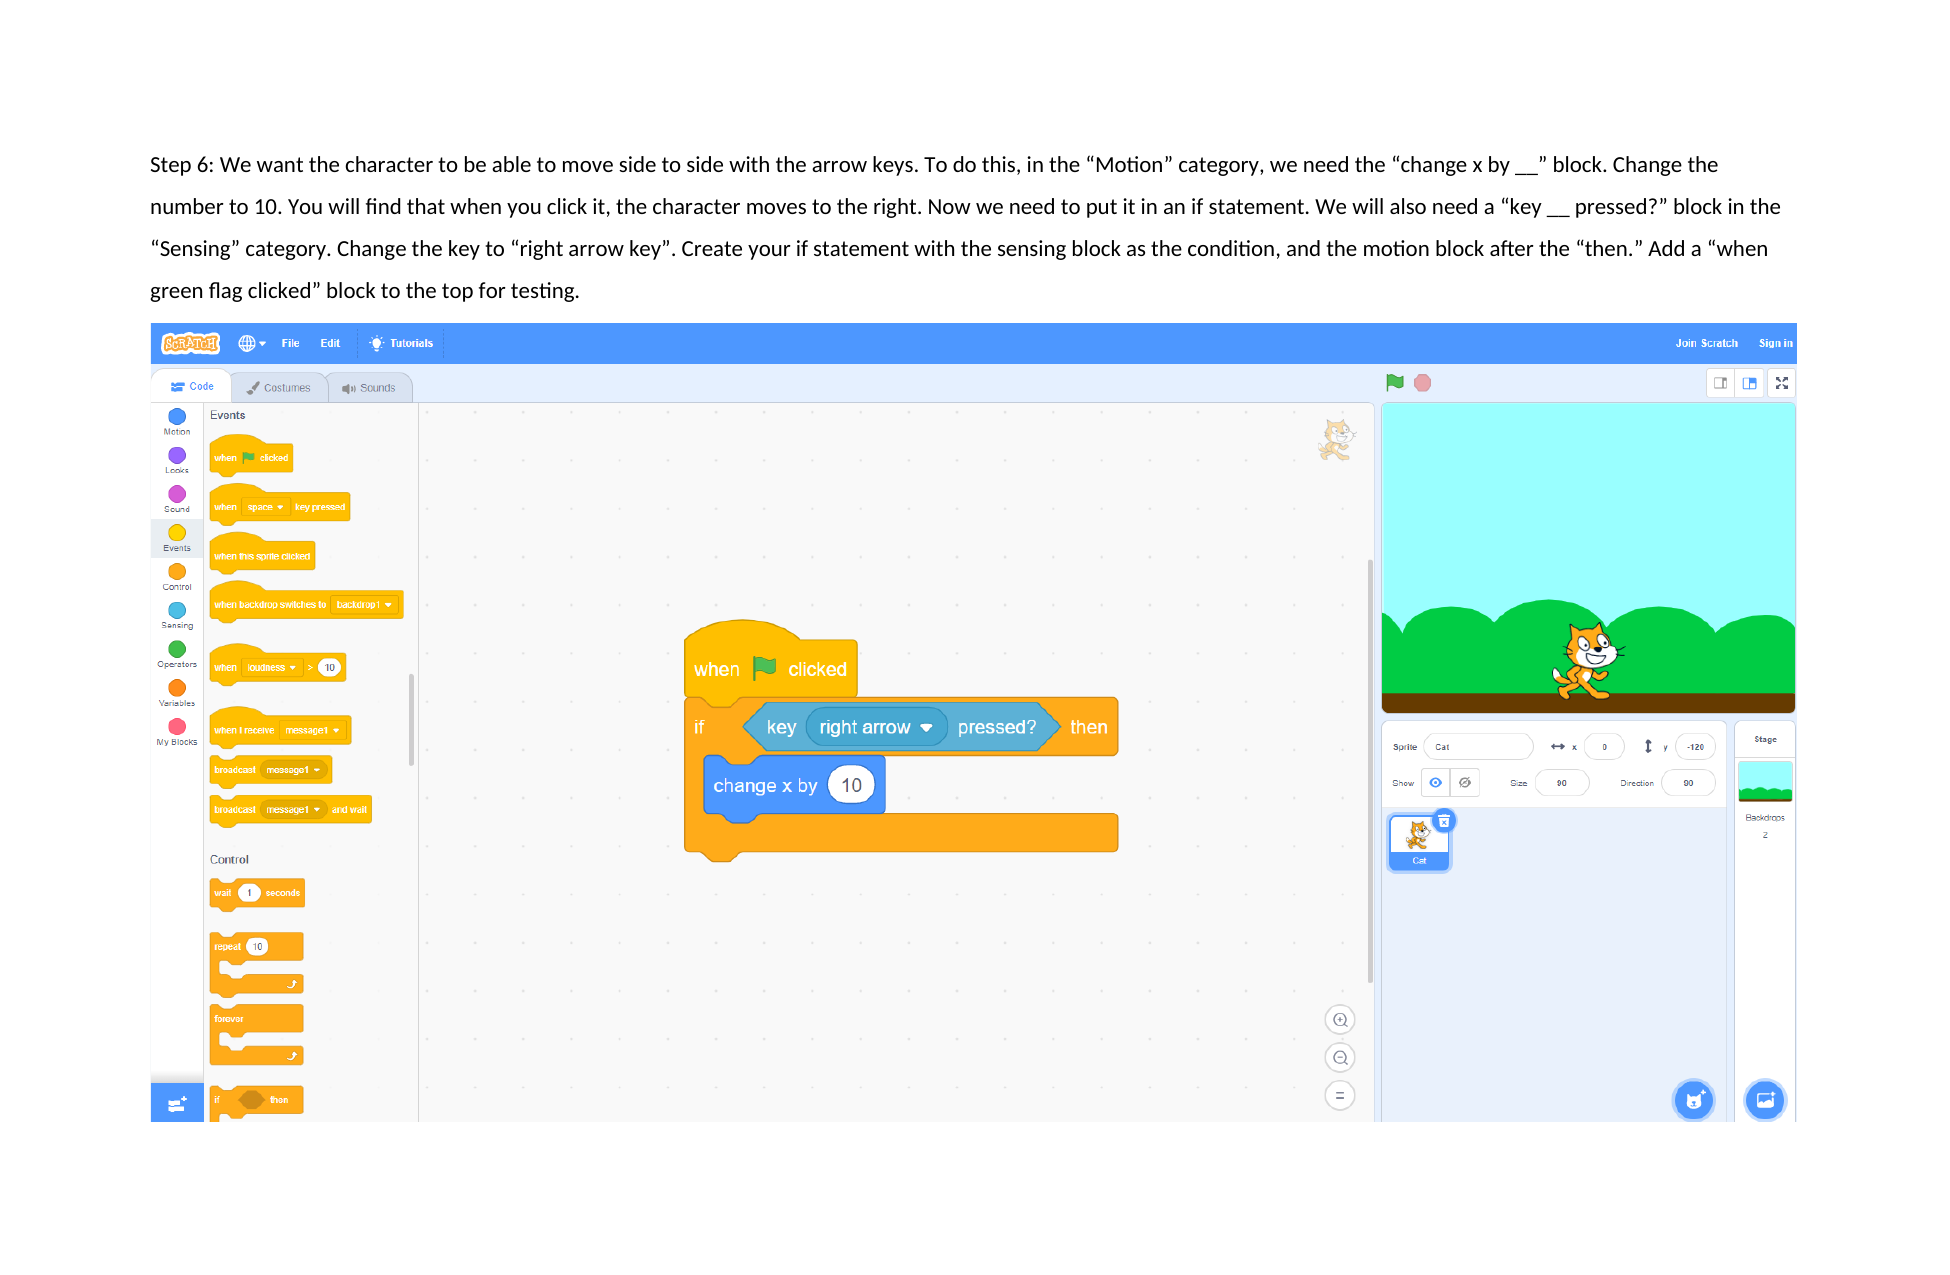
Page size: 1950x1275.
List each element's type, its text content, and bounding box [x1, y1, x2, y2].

picture [150, 323, 1797, 1120]
text Step 6: We want the character to be able to move side to side with the arrow keys. To do this, in the “Motion” category, we need the “change x by __” block. Change the number to 10. You will find that when you click it, the character moves to the right. Now we need to put it in an if statement. We will also need a “key __ pressed?” block in the “Sensing” category. Change the key to “right arrow key”. Create your if statement with the sensing block as the condition, and the motion block after the “then.” Add a “when green flag clicked” block to the top for testing. [150, 150, 1800, 304]
